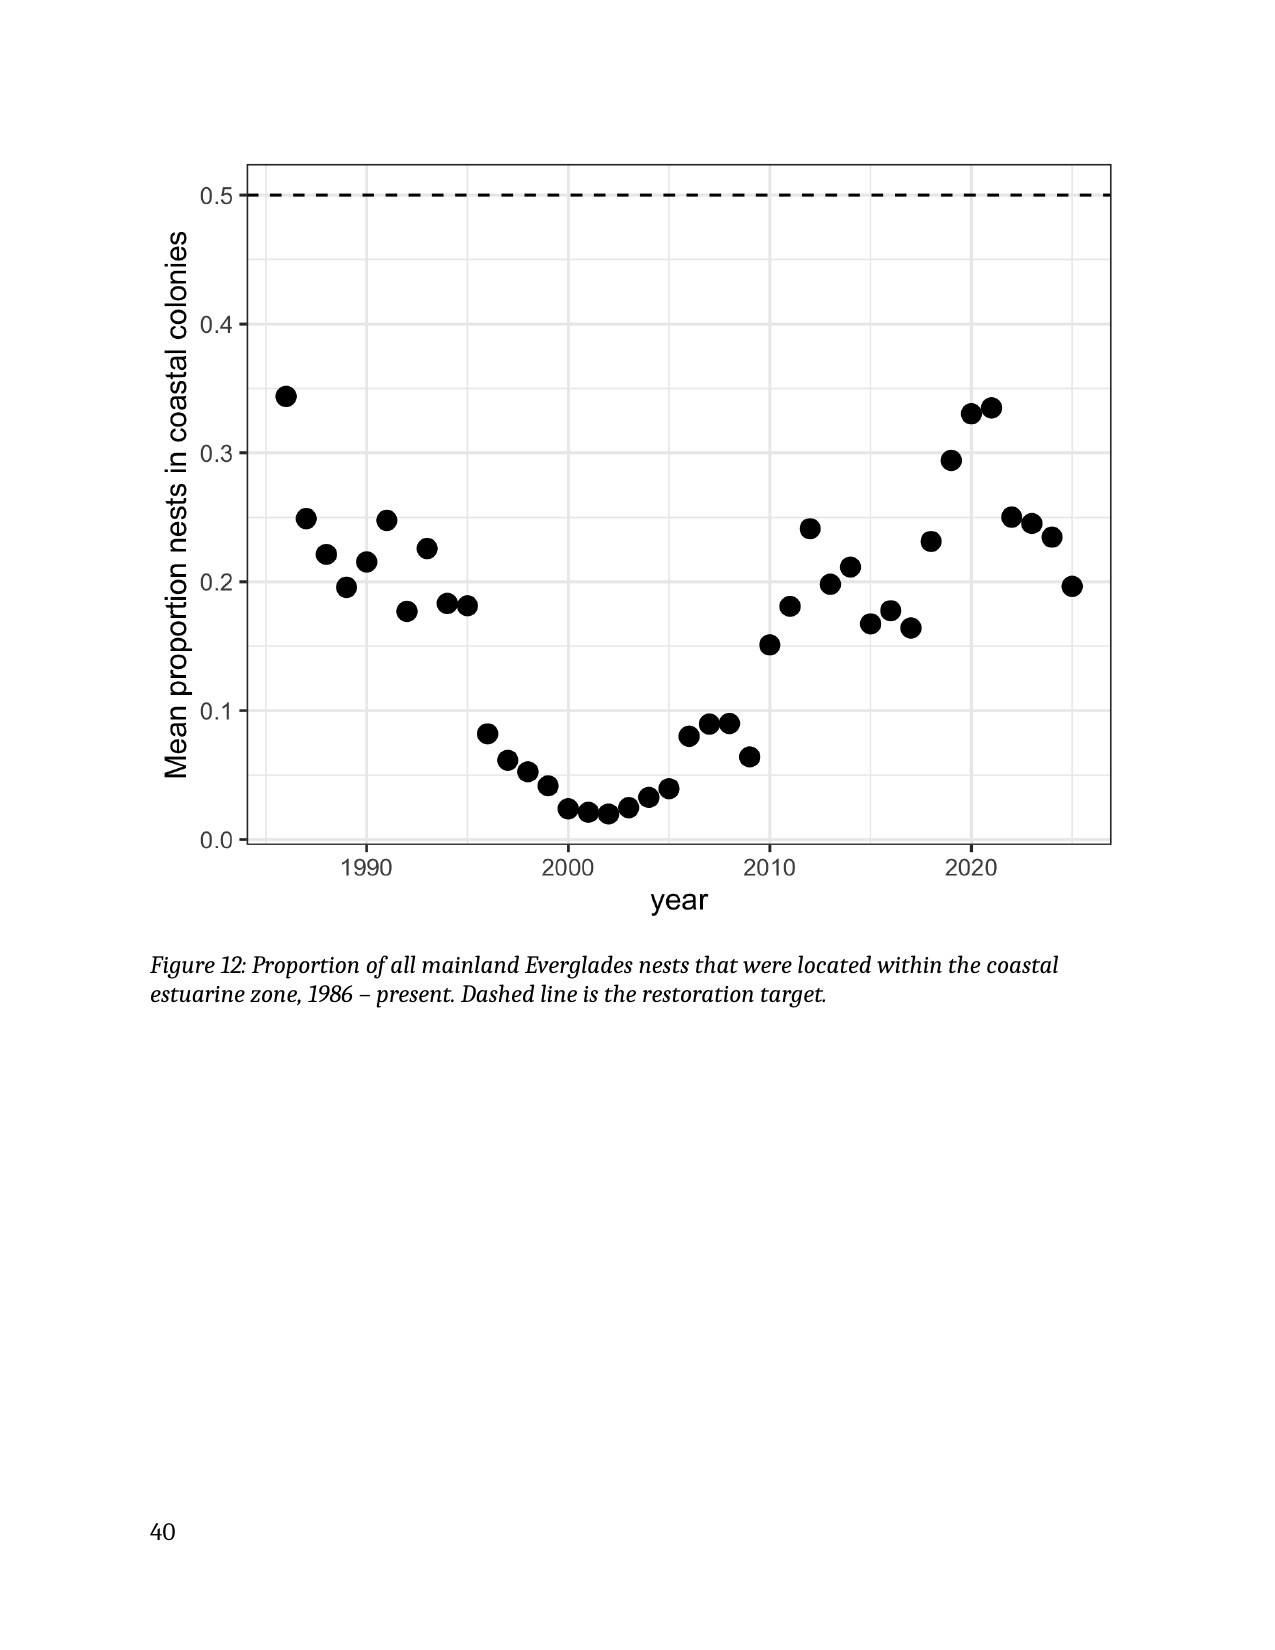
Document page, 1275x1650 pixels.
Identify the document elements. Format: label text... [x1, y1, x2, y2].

text Figure 12: Proportion of all mainland Everglades nests that were located within the coastal estuarine zone, 1986 – present. Dashed line is the restoration target. [150, 951, 1125, 1008]
picture [150, 150, 1125, 930]
